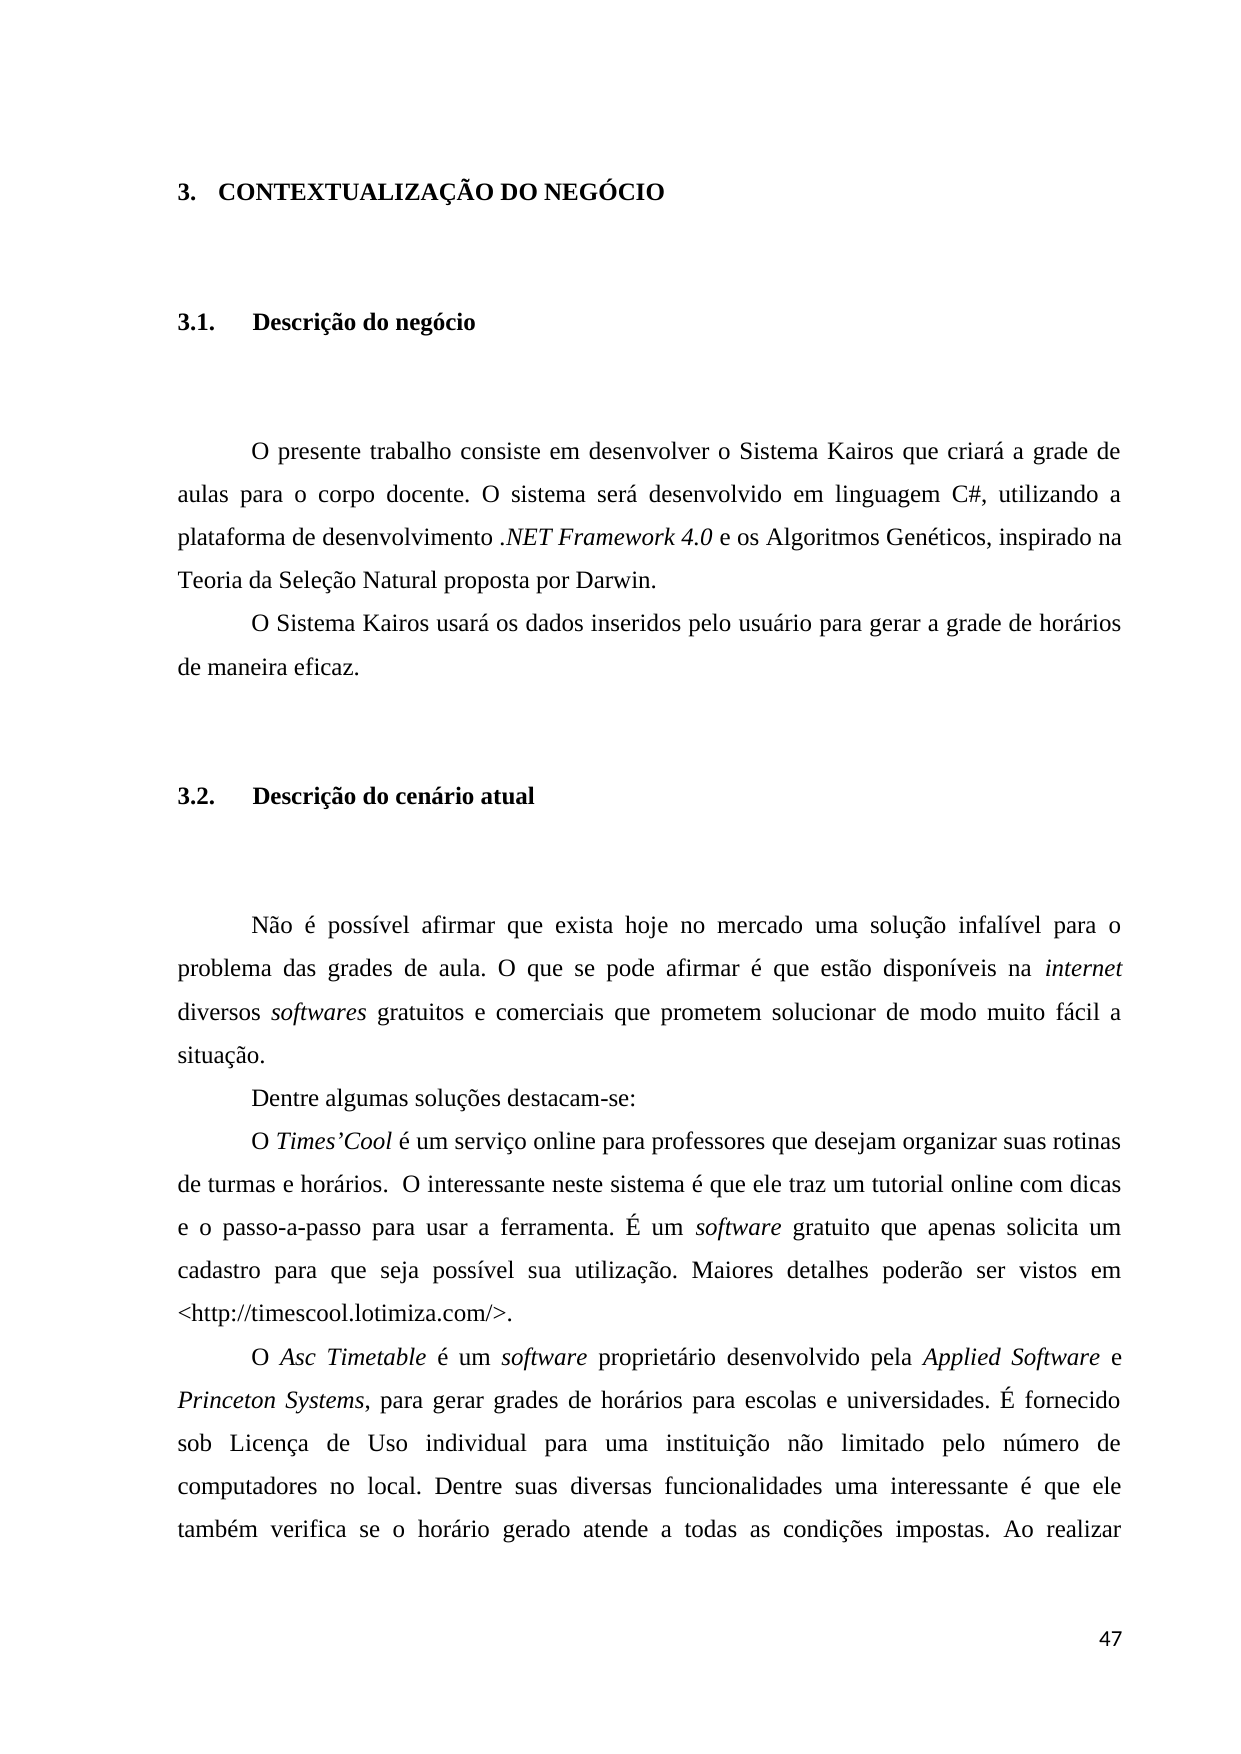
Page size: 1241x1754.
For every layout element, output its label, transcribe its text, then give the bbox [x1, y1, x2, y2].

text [177, 1342, 1122, 1543]
text Dentre algumas soluções destacam-se: [177, 1083, 1122, 1112]
text Não é possível afirmar que exista hoje no mercado uma solução infalível para o problema das grades de aula. O que se pode afirmar é que estão disponíveis na internet diversos softwares gratuitos e comerciais que prometem solucionar de modo muito fácil a situação. [177, 910, 1122, 1068]
text O Sistema Kairos usará os dados inseridos pelo usuário para gerar a grade de horários de maneira eficaz. [177, 608, 1122, 680]
list Descrição do cenário atual [177, 781, 1122, 810]
list CONTEXTUALIZAÇÃO DO NEGÓCIO [177, 177, 1122, 206]
text O Times’Cool é um serviço online para professores que desejam organizar suas rotinas de turmas e horários. O interessante neste sistema é que ele traz um tutorial online com dicas e o passo-a-passo para usar a ferramenta. É um software gratuito que apenas solicita um cadastro para que seja possível sua utilização. Maiores detalhes poderão ser vistos em <http://timescool.lotimiza.com/>. [177, 1126, 1122, 1327]
list Descrição do negócio [177, 307, 1122, 335]
text O presente trabalho consiste em desenvolver o Sistema Kairos que criará a grade de aulas para o corpo docente. O sistema será desenvolvido em linguagem C#, utilizando a plataforma de desenvolvimento .NET Framework 4.0 e os Algoritmos Genéticos, inspirado na Teoria da Seleção Natural proposta por Darwin. [177, 436, 1122, 594]
